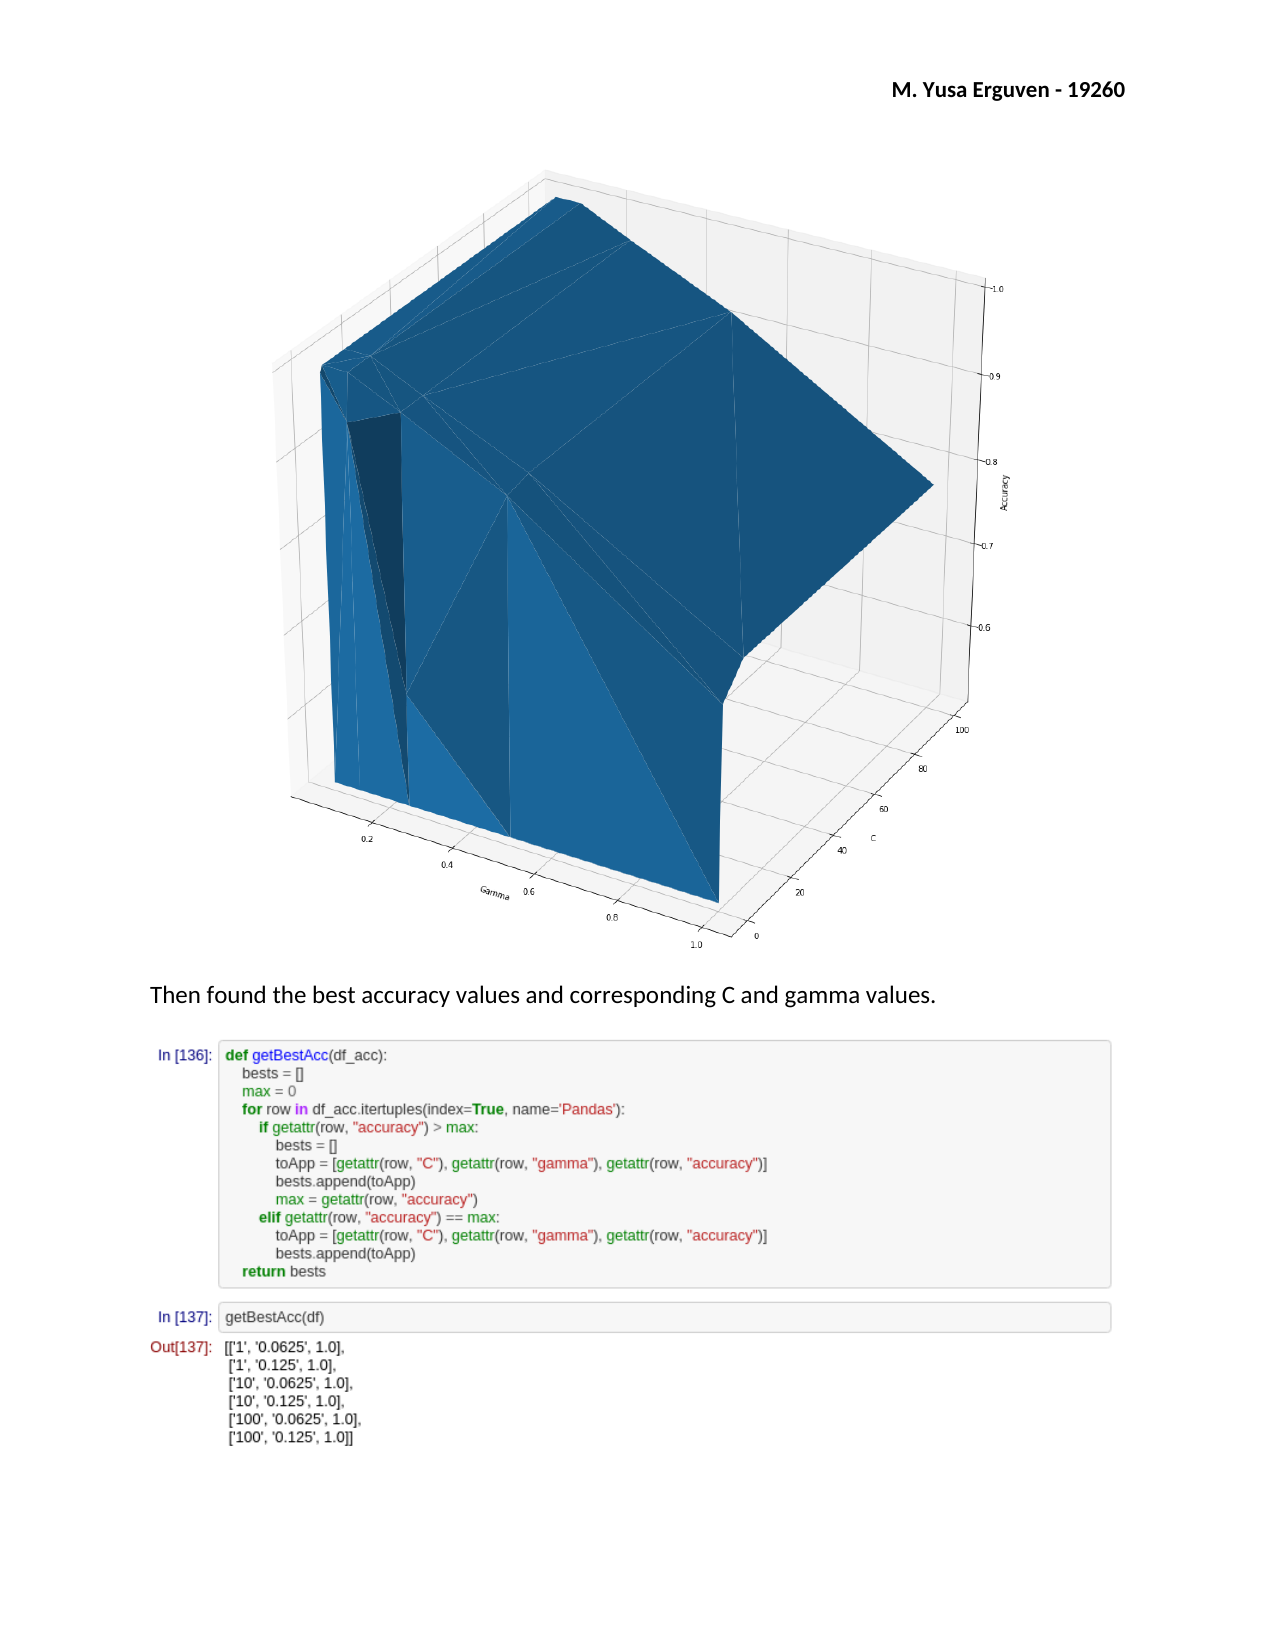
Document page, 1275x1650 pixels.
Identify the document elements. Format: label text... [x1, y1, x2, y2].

picture [250, 150, 1025, 961]
text Then found the best accuracy values and corresponding C and gamma values. [150, 979, 1125, 1009]
picture [150, 1028, 1125, 1458]
